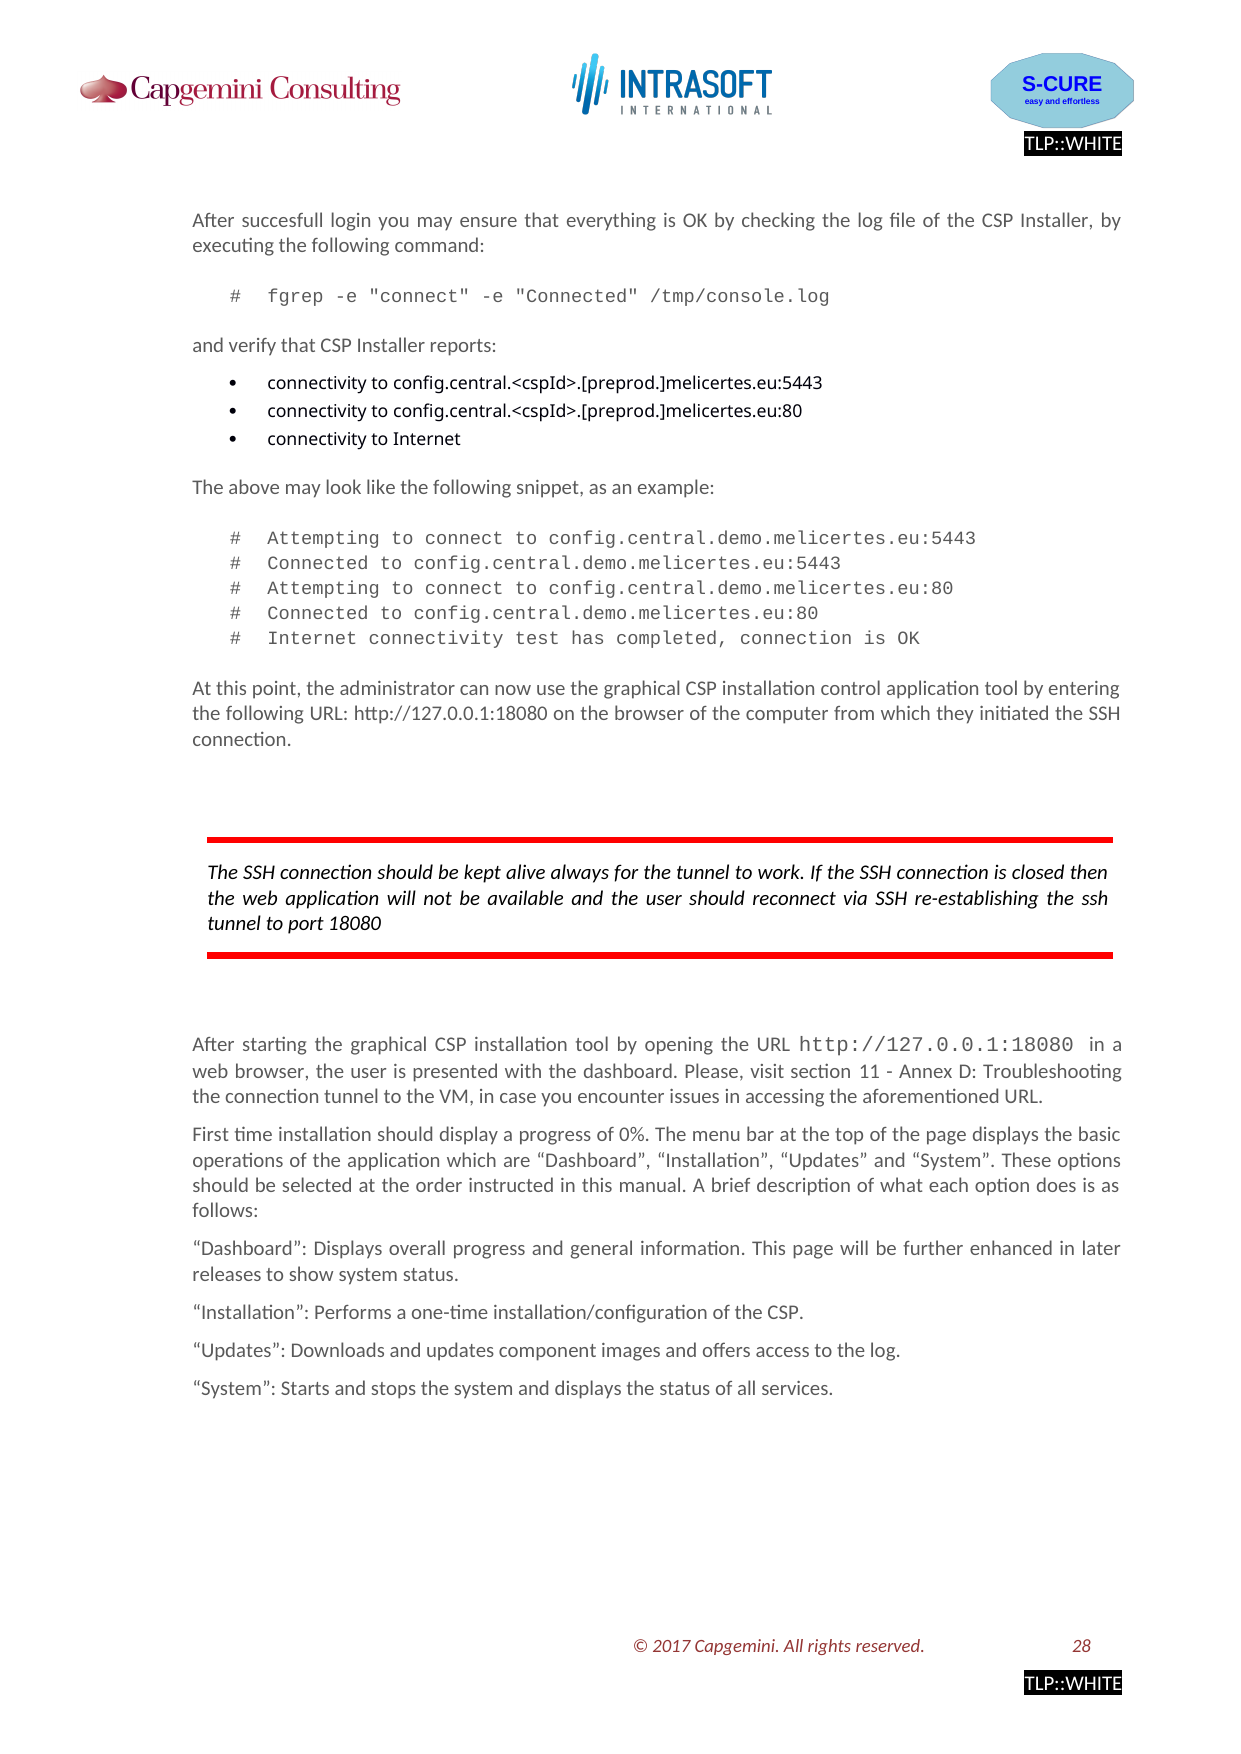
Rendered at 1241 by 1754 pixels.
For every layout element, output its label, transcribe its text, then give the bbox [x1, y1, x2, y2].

list fgrep -e "connect" -e "Connected" /tmp/console.log [229, 283, 1122, 308]
list connectivity to Internet [229, 426, 1122, 450]
list connectivity to config.central.<cspId>.[preprod.]melicertes.eu:80 [229, 398, 1122, 422]
text After succesfull login you may ensure that everything is OK by checking the log file of the CSP Installer, by executing the following command: [192, 207, 1122, 258]
text and verify that CSP Installer reports: [192, 333, 1122, 358]
list Connected to config.central.demo.melicertes.eu:80 [229, 600, 1122, 625]
list Internet connectivity test has completed, connection is OK [229, 625, 1122, 650]
text “System”: Starts and stops the system and displays the status of all services. [192, 1375, 1122, 1400]
text The above may look like the following snippet, as an example: [192, 474, 1122, 500]
text After starting the graphical CSP installation tool by opening the URL http://127.0.0.1:18080 in a web browser, the user is presented with the dashboard. Please, visit section 11 - Annex D: Troubleshooting the connection tunnel to the VM, in case you encounter issues in accessing the aforementioned URL. [192, 1032, 1122, 1109]
text “Updates”: Downloads and updates component images and offers access to the log. [192, 1337, 1122, 1362]
text “Dashboard”: Displays overall progress and general information. This page will be further enhanced in later releases to show system status. [192, 1236, 1122, 1286]
list connectivity to config.central.<cspId>.[preprod.]melicertes.eu:5443 [229, 371, 1122, 395]
picture [571, 52, 773, 116]
text First time installation should display a progress of 0%. The menu bar at the top of the page displays the basic operations of the application which are “Dashboard”, “Installation”, “Updates” and “System”. These options should be selected at the order instructed in this manual. A brief description of what each option does is as follows: [192, 1121, 1122, 1223]
text “Installation”: Performs a one-time installation/configuration of the CSP. [192, 1299, 1122, 1324]
list Attempting to connect to config.central.demo.melicertes.eu:5443 [229, 525, 1122, 550]
text At this point, the administrator can now use the graphical CSP installation control application tool by entering the following URL: http://127.0.0.1:18080 on the browser of the computer from which they initiated the SSH connection. [192, 675, 1122, 751]
list Connected to config.central.demo.melicertes.eu:5443 [229, 550, 1122, 575]
list Attempting to connect to config.central.demo.melicertes.eu:80 [229, 575, 1122, 600]
